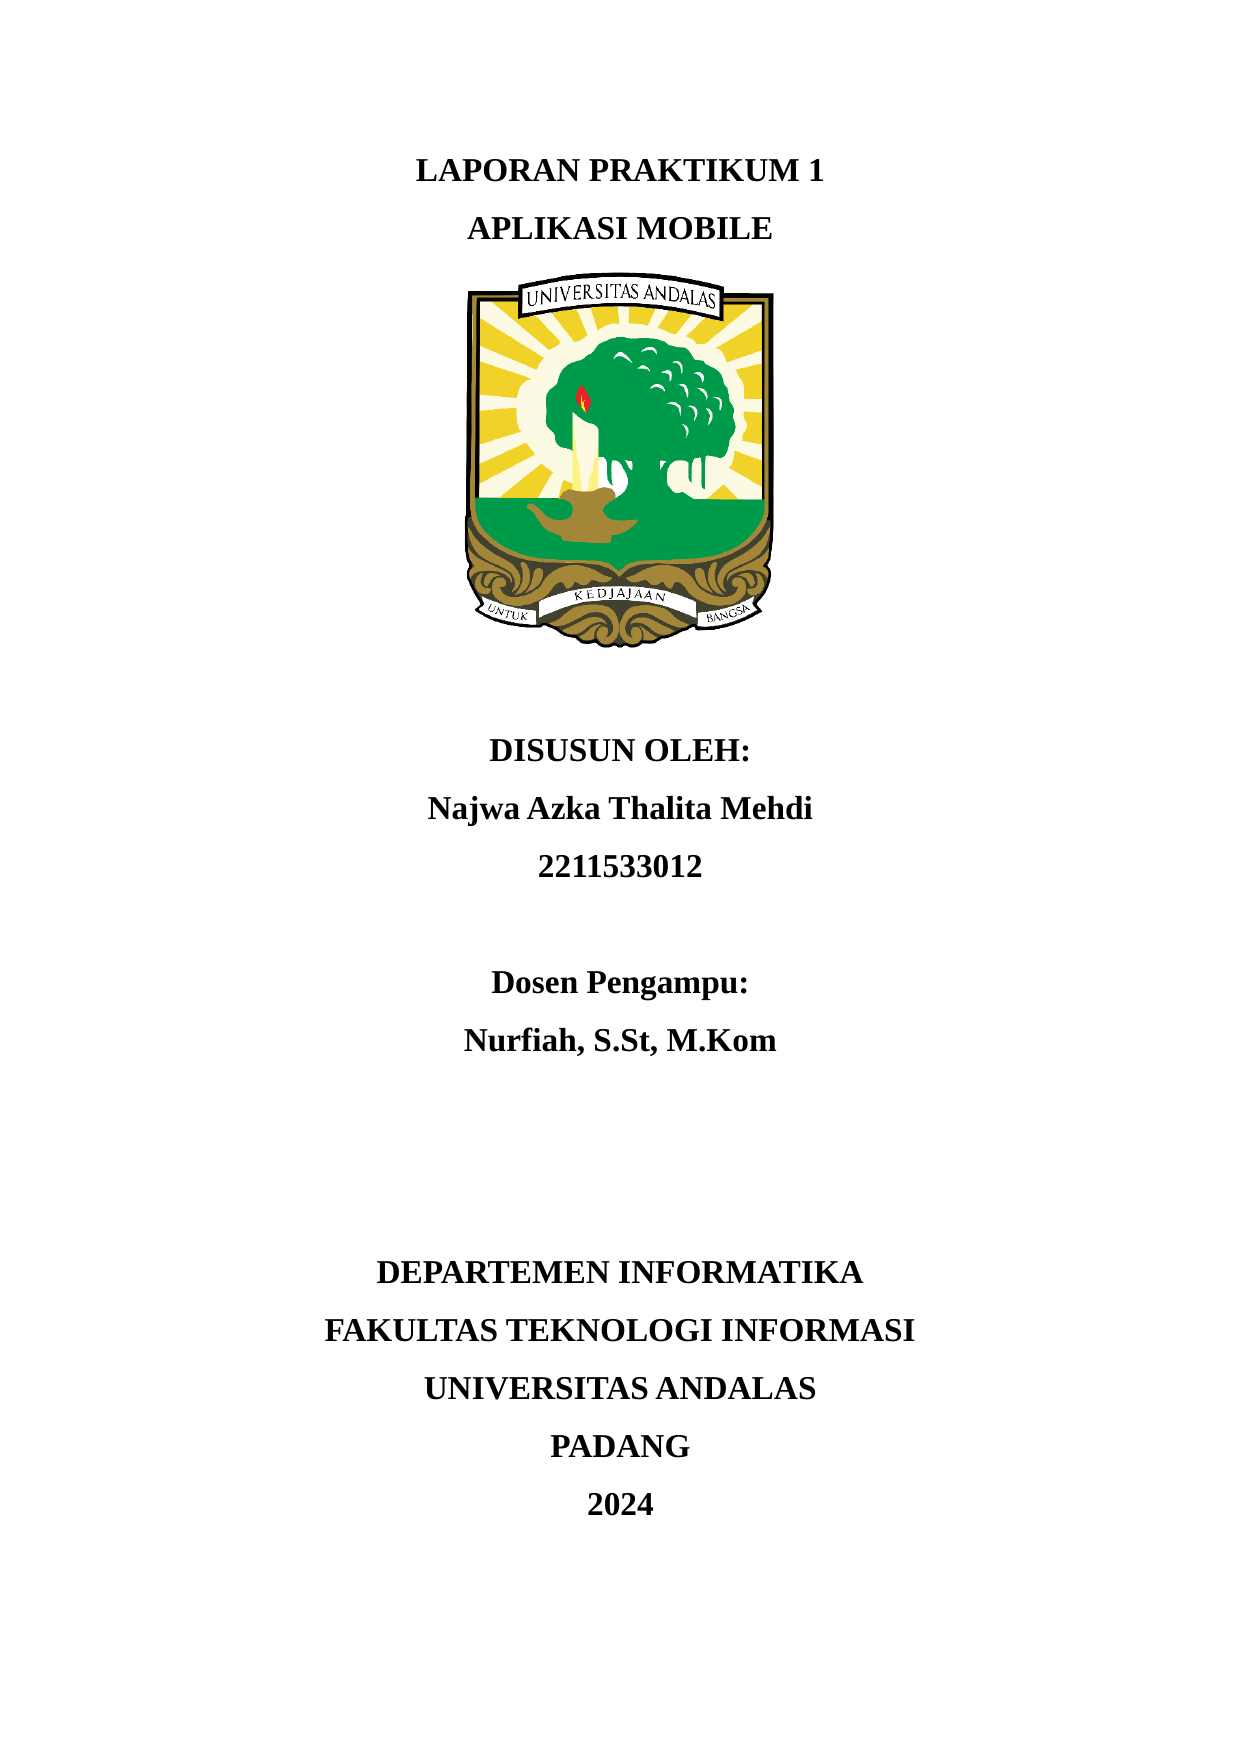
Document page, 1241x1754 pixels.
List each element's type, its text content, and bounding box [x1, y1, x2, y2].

text FAKULTAS TEKNOLOGI INFORMASI [150, 1311, 1090, 1349]
text 2024 [150, 1485, 1090, 1523]
text Najwa Azka Thalita Mehdi [150, 788, 1090, 827]
text Dosen Pengampu: [150, 962, 1090, 1001]
text UNIVERSITAS ANDALAS [150, 1369, 1090, 1407]
picture [426, 266, 814, 654]
text 2211533012 [150, 846, 1090, 885]
text APLIKASI MOBILE [150, 208, 1090, 246]
text Nurfiah, S.St, M.Kom [150, 1021, 1090, 1059]
text PADANG [150, 1427, 1090, 1465]
text DEPARTEMEN INFORMATIKA [150, 1253, 1090, 1291]
text LAPORAN PRAKTIKUM 1 [150, 150, 1090, 188]
text DISUSUN OLEH: [150, 730, 1090, 769]
